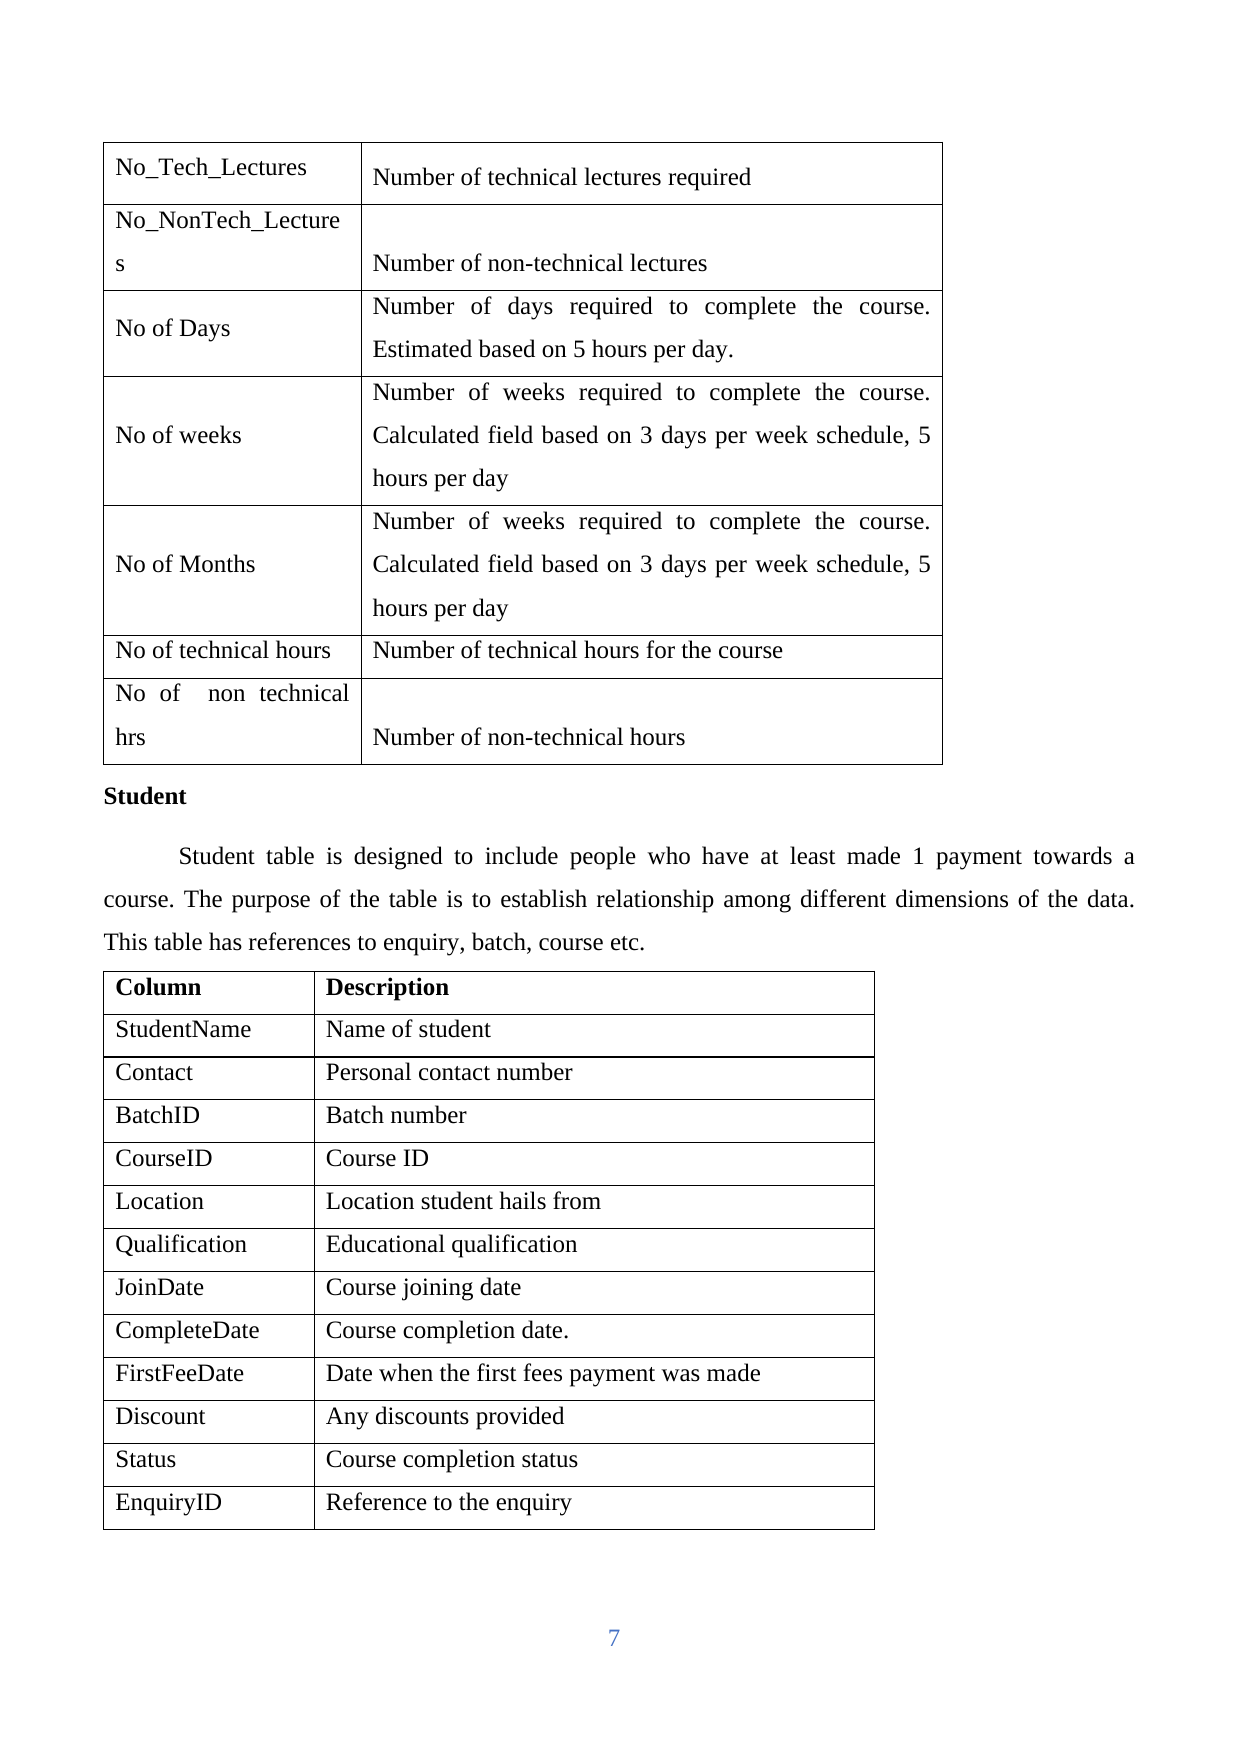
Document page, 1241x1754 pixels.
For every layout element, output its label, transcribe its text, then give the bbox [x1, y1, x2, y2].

table_cell Status [104, 1444, 314, 1486]
text Student table is designed to include people who have at least made 1 payment towards a course. The purpose of the table is to establish relationship among different dimensions of the data. This table has references to enquiry, batch, course etc. [103, 841, 1137, 956]
table_cell BatchID [104, 1100, 314, 1142]
table_cell CourseID [104, 1143, 314, 1185]
table_cell Number of technical lectures required [362, 143, 942, 204]
table_cell Number of weeks required to complete the course. Calculated field based on 3 days per week schedule, 5 hours per day [362, 506, 942, 634]
table_cell Location [104, 1186, 314, 1228]
table_cell Educational qualification [315, 1229, 874, 1271]
table_cell Location student hails from [315, 1186, 874, 1228]
table_cell Personal contact number [315, 1058, 874, 1099]
table_cell No of non technical hrs [104, 679, 361, 763]
table_cell Course ID [315, 1143, 874, 1185]
text Student [103, 781, 1137, 810]
table_cell Contact [104, 1058, 314, 1099]
table_cell Discount [104, 1401, 314, 1443]
table_cell Number of weeks required to complete the course. Calculated field based on 3 days per week schedule, 5 hours per day [362, 377, 942, 505]
table_cell No_Tech_Lectures [104, 143, 361, 204]
table_cell No of weeks [104, 377, 361, 505]
table_cell No_NonTech_Lectures [104, 205, 361, 290]
table_cell EnquiryID [104, 1487, 314, 1528]
table_cell Batch number [315, 1100, 874, 1142]
table_cell CompleteDate [104, 1315, 314, 1357]
table_cell JoinDate [104, 1272, 314, 1314]
table_cell Date when the first fees payment was made [315, 1358, 874, 1400]
table_cell Number of non-technical lectures [362, 205, 942, 290]
table_cell Number of technical hours for the course [362, 636, 942, 677]
table_cell Course completion status [315, 1444, 874, 1486]
table_cell FirstFeeDate [104, 1358, 314, 1400]
table_cell No of technical hours [104, 636, 361, 677]
table_cell Course completion date. [315, 1315, 874, 1357]
table_header Description [315, 972, 874, 1013]
table_cell No of Days [104, 291, 361, 376]
table_header Column [104, 972, 314, 1013]
table_cell Course joining date [315, 1272, 874, 1314]
table_cell Number of days required to complete the course. Estimated based on 5 hours per day. [362, 291, 942, 376]
table_cell Any discounts provided [315, 1401, 874, 1443]
table_cell No of Months [104, 506, 361, 634]
table_cell Qualification [104, 1229, 314, 1271]
table_cell Name of student [315, 1015, 874, 1056]
table_cell Reference to the enquiry [315, 1487, 874, 1528]
table_cell StudentName [104, 1015, 314, 1056]
table_cell Number of non-technical hours [362, 679, 942, 763]
